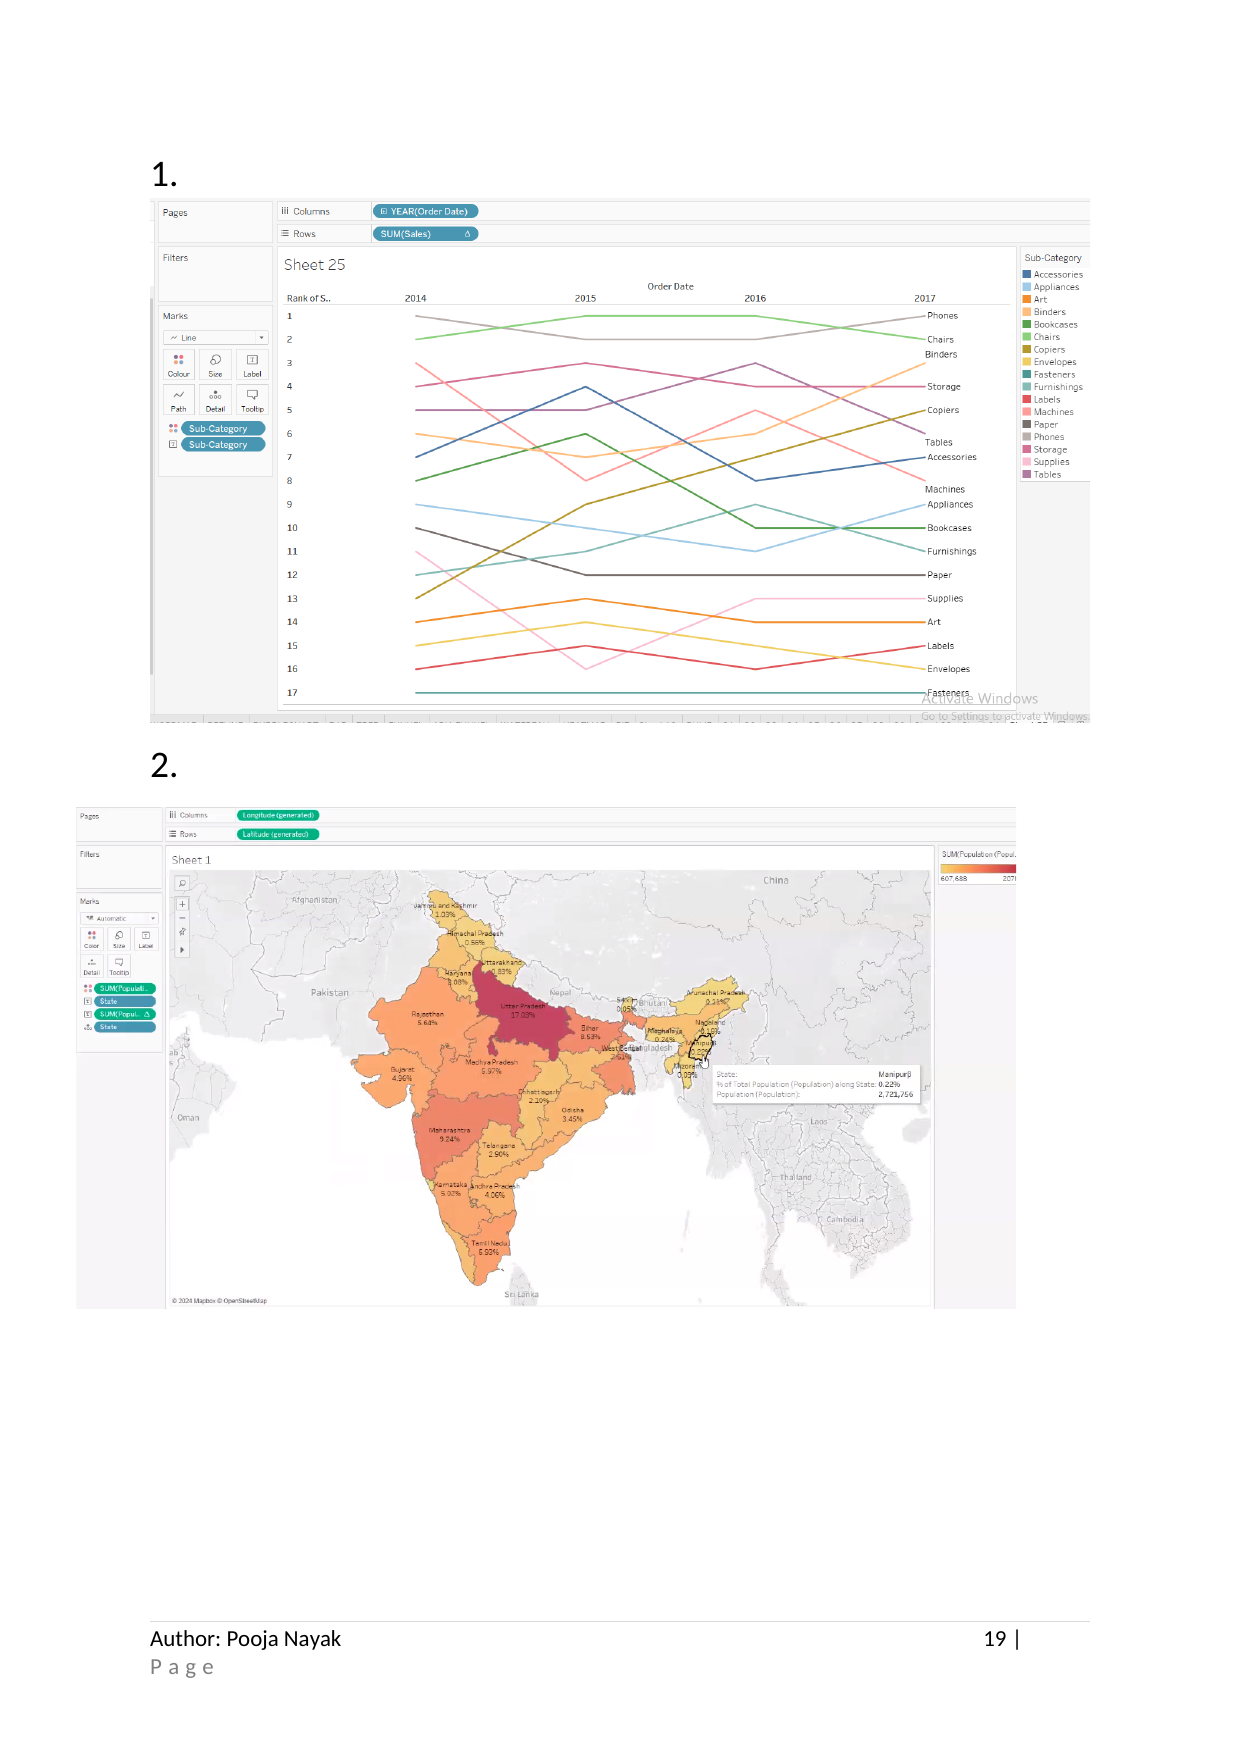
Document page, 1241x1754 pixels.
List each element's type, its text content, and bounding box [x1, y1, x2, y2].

text 2. [150, 741, 1090, 787]
picture [150, 198, 1091, 723]
text 1. [150, 150, 1090, 198]
picture [76, 807, 1017, 1309]
